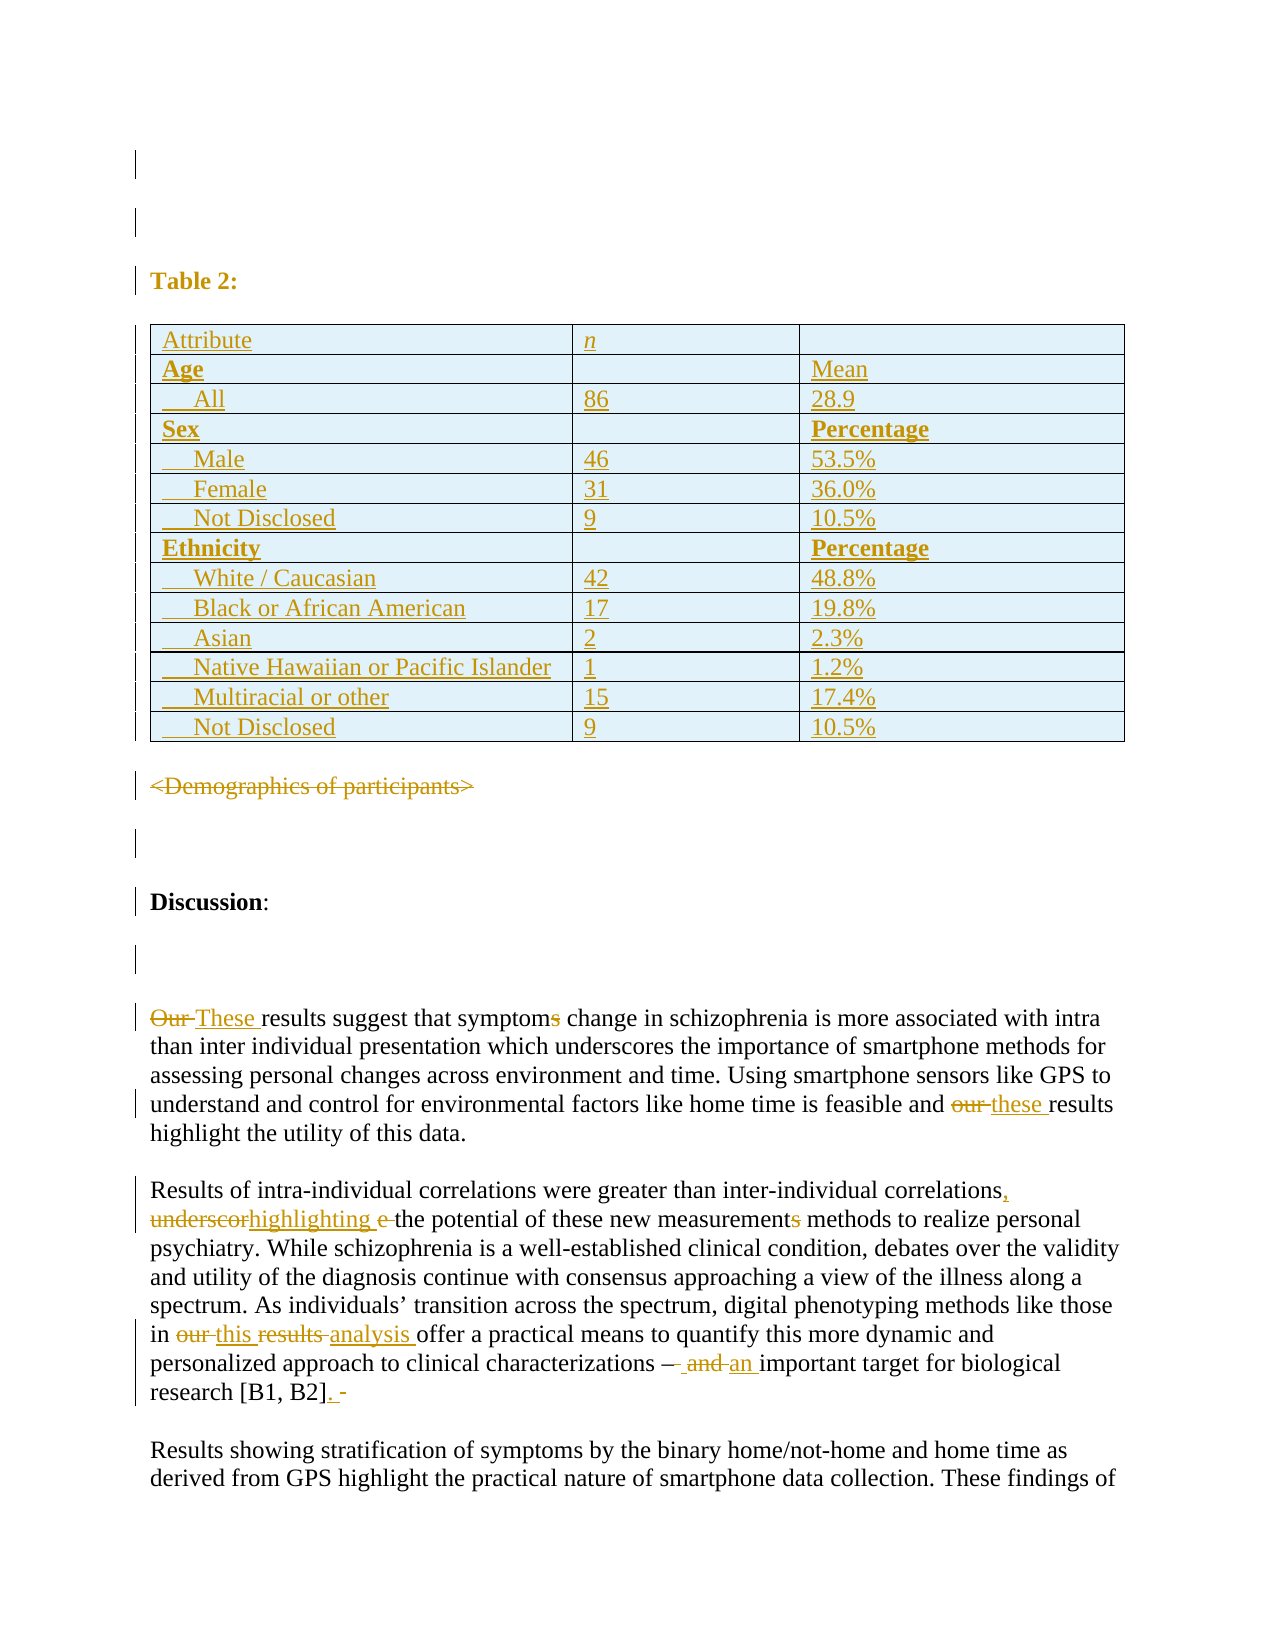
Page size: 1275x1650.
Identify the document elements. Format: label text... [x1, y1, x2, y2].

text results suggest that symptom change in schizophrenia is more associated with intra than inter individual presentation which underscores the importance of smartphone methods for assessing personal changes across environment and time. Using smartphone sensors like GPS to understand and control for environmental factors like home time is feasible and results highlight the utility of this data. [150, 1003, 1125, 1146]
text Results of intra-individual correlations were greater than inter-individual correlations the potential of these new measurement methods to realize personal psychiatry. While schizophrenia is a well-established clinical condition, debates over the validity and utility of the diagnosis continue with consensus approaching a view of the illness along a spectrum. As individuals’ transition across the spectrum, digital phenotyping methods like those in offer a practical means to quantify this more dynamic and personalized approach to clinical characterizations –important target for biological research [B1, B2] [150, 1176, 1125, 1406]
text Table 2: [150, 266, 1125, 294]
text Discussion: [150, 887, 1125, 916]
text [150, 1435, 1125, 1492]
